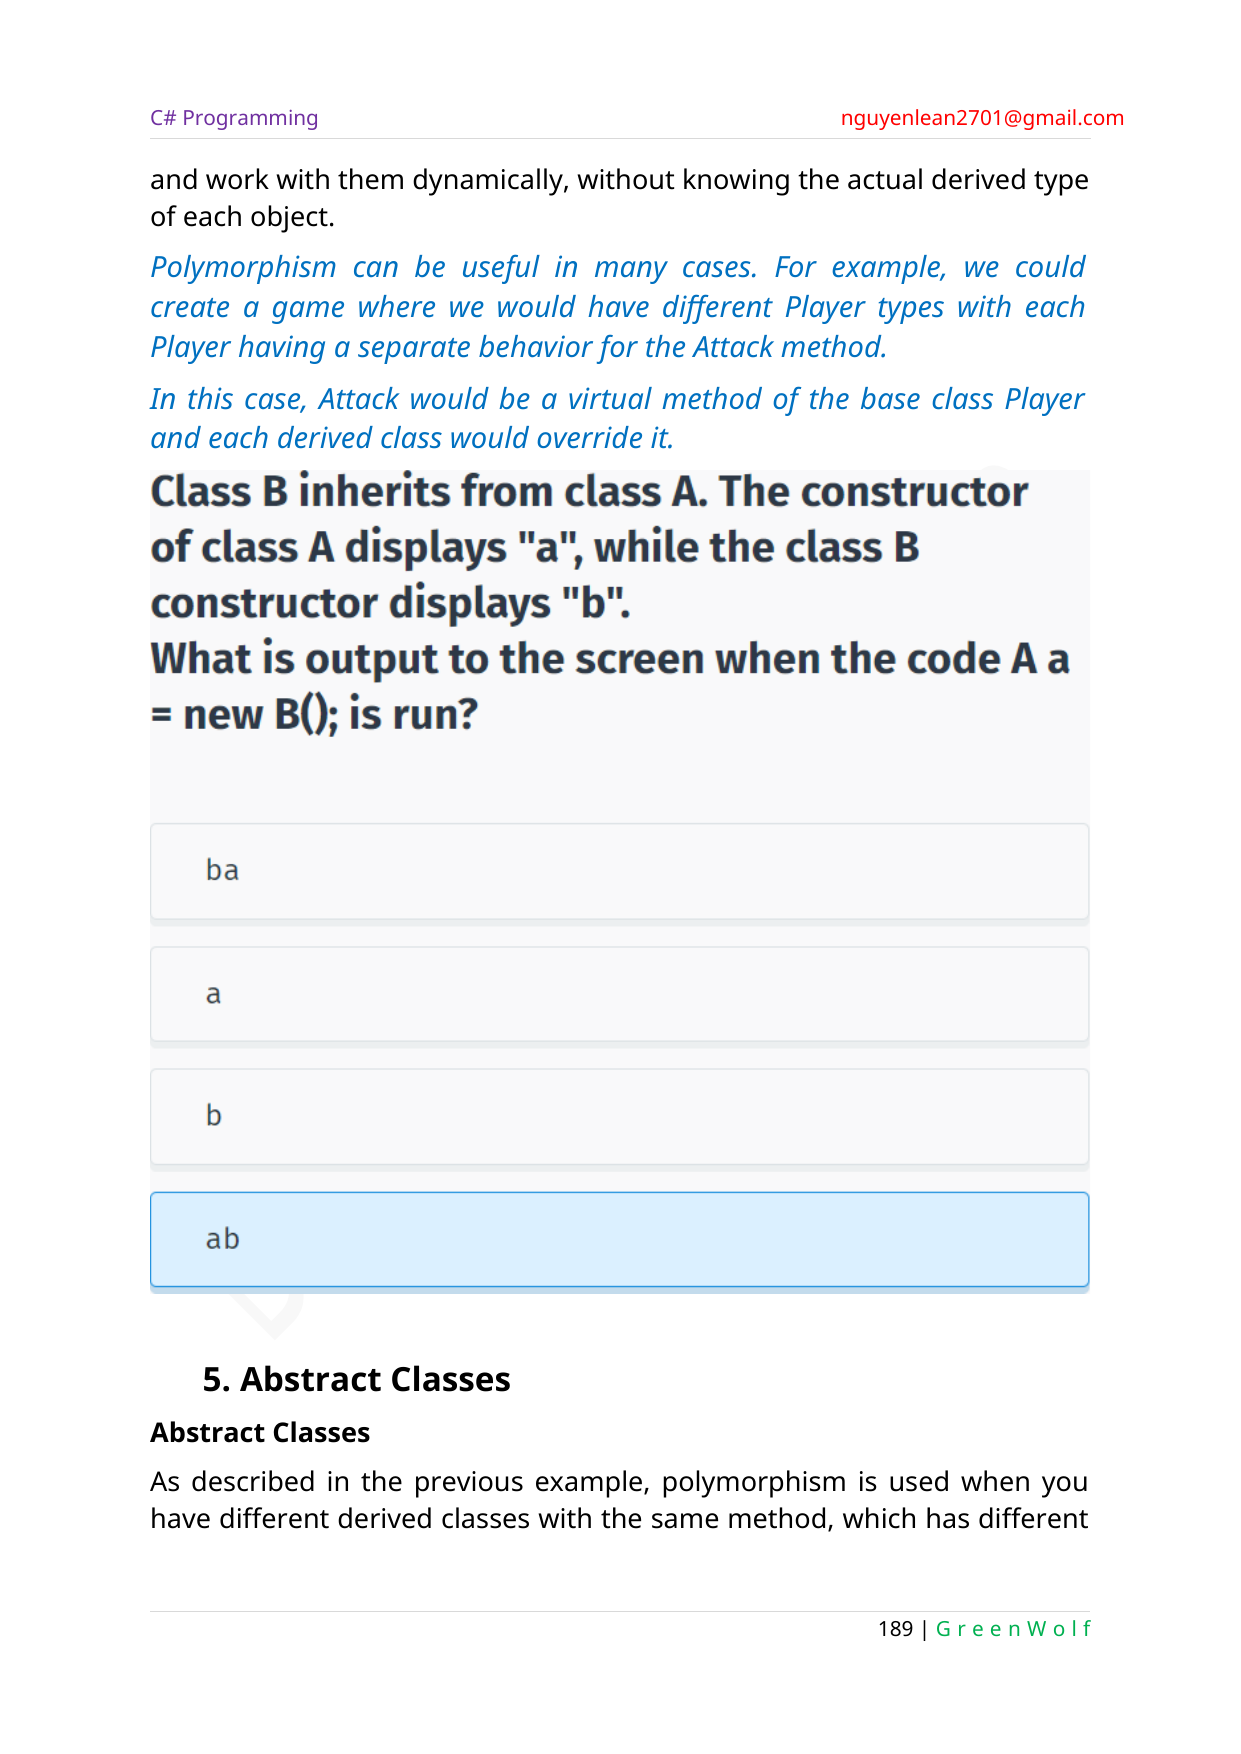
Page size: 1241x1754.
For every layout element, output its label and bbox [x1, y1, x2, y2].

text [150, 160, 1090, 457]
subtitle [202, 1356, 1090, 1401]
picture [150, 470, 1091, 1294]
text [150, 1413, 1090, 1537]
